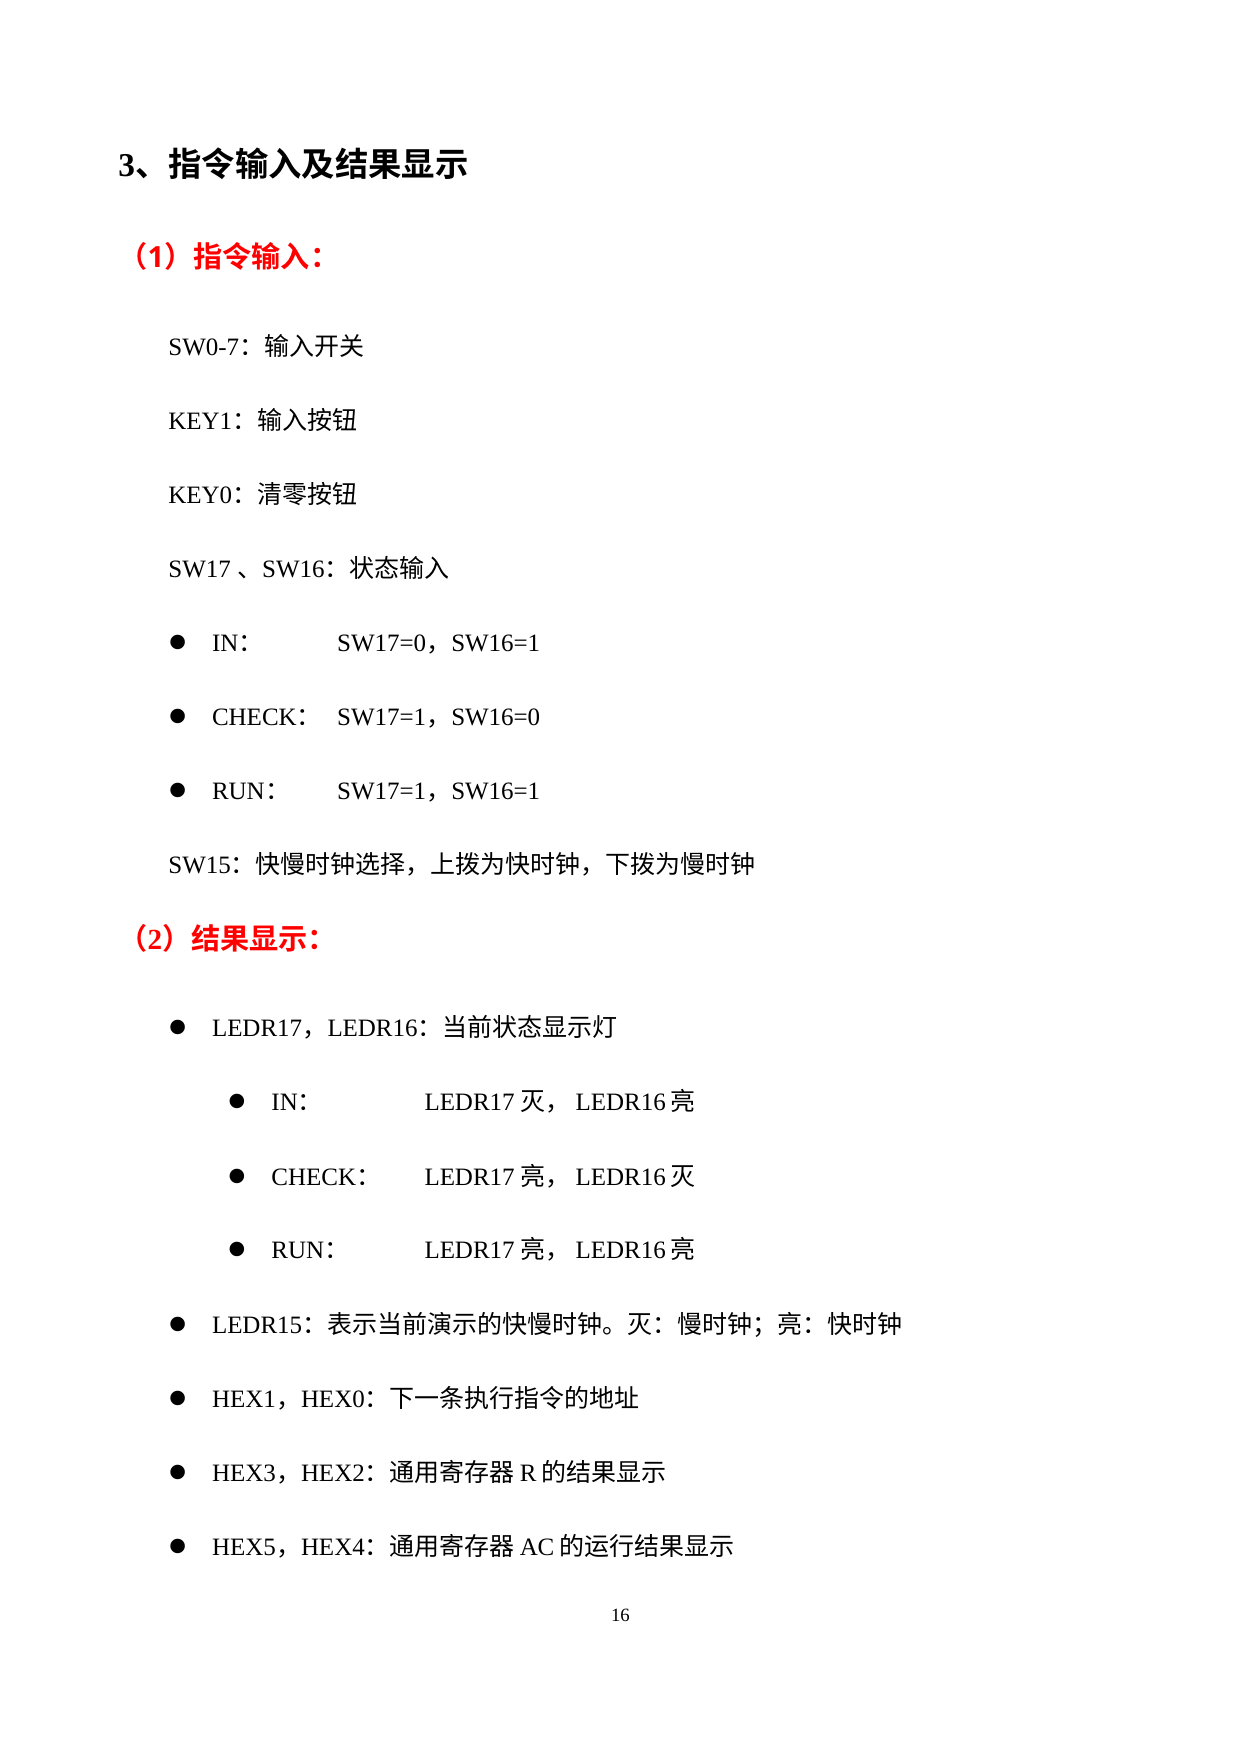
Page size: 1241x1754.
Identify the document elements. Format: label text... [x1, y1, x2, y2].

list CHECK： LEDR17亮， LEDR16灭 [227, 1142, 1122, 1207]
text SW17 、SW16：状态输入 [118, 534, 1122, 599]
text SW0-7：输入开关 [118, 312, 1122, 377]
subtitle （2）结果显示： [118, 904, 1122, 969]
list RUN： SW17=1，SW16=1 [168, 756, 1122, 821]
list HEX1，HEX0：下一条执行指令的地址 [168, 1364, 1122, 1429]
list LEDR17，LEDR16：当前状态显示灯 [168, 993, 1122, 1058]
list LEDR15：表示当前演示的快慢时钟。灭：慢时钟；亮：快时钟 [168, 1290, 1122, 1355]
list CHECK： SW17=1，SW16=0 [168, 682, 1122, 747]
list RUN： LEDR17亮， LEDR16亮 [227, 1216, 1122, 1281]
text KEY1：输入按钮 [118, 386, 1122, 451]
text KEY0：清零按钮 [118, 460, 1122, 525]
list HEX3，HEX2：通用寄存器R的结果显示 [168, 1438, 1122, 1503]
subtitle （1）指令输入： [118, 223, 1122, 288]
list IN： LEDR17灭， LEDR16亮 [227, 1067, 1122, 1132]
list IN： SW17=0，SW16=1 [168, 608, 1122, 673]
text SW15：快慢时钟选择，上拨为快时钟，下拨为慢时钟 [118, 830, 1122, 895]
subtitle 3、指令输入及结果显示 [118, 129, 1122, 194]
list HEX5，HEX4：通用寄存器AC的运行结果显示 [168, 1512, 1122, 1577]
